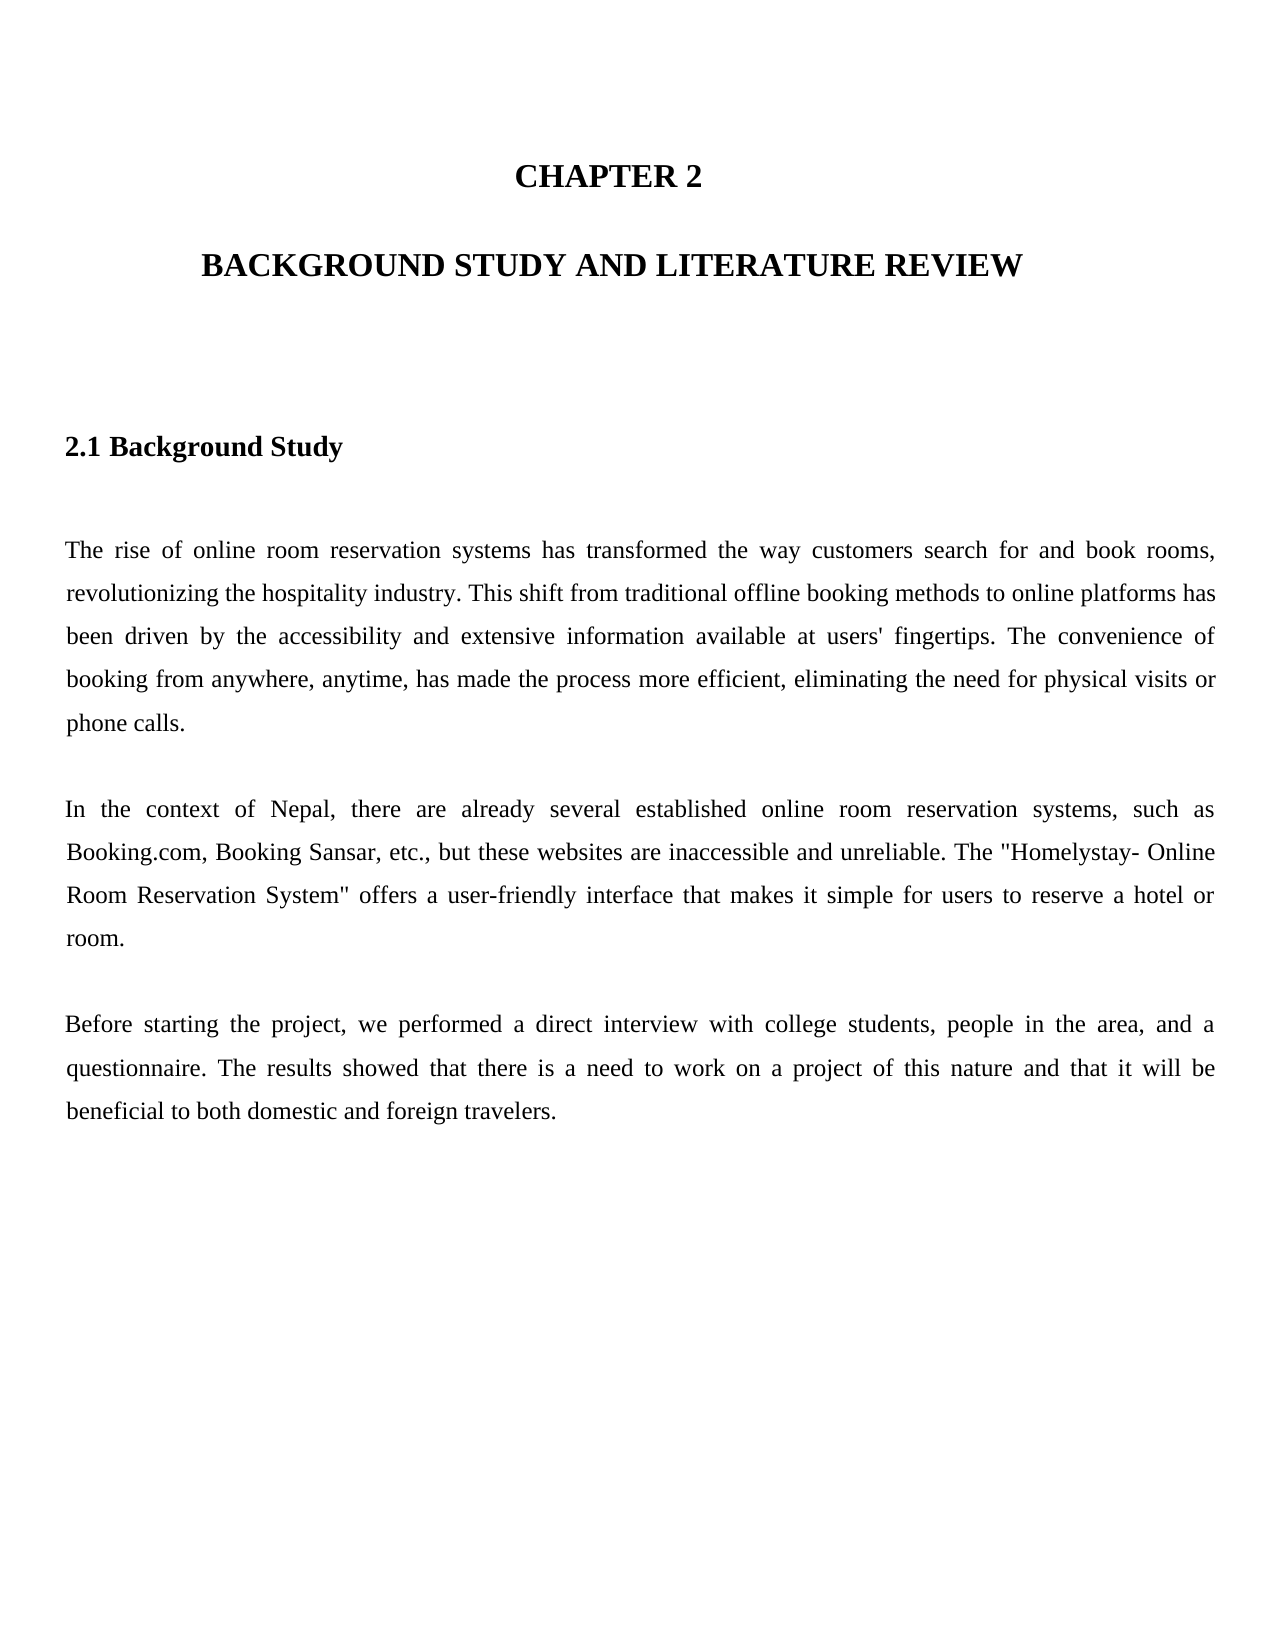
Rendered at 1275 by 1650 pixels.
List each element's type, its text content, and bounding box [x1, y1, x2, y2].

subtitle CHAPTER 2 [64, 156, 1152, 194]
text The rise of online room reservation systems has transformed the way customers search for and book rooms, revolutionizing the hospitality industry. This shift from traditional offline booking methods to online platforms has been driven by the accessibility and extensive information available at users' fingertips. The convenience of booking from anywhere, anytime, has made the process more efficient, eliminating the need for physical visits or phone calls. [64, 535, 1217, 736]
text 2.1 Background Study [64, 429, 1217, 463]
subtitle BACKGROUND STUDY AND LITERATURE REVIEW [64, 245, 1152, 283]
text In the context of Nepal, there are already several established online room reservation systems, such as Booking.com, Booking Sansar, etc., but these websites are inaccessible and unreliable. The "Homelystay- Online Room Reservation System" offers a user-friendly interface that makes it simple for users to reserve a hotel or room. [64, 794, 1217, 952]
text Before starting the project, we performed a direct interview with college students, people in the area, and a questionnaire. The results showed that there is a need to work on a project of this nature and that it will be beneficial to both domestic and foreign travelers. [64, 1009, 1217, 1124]
